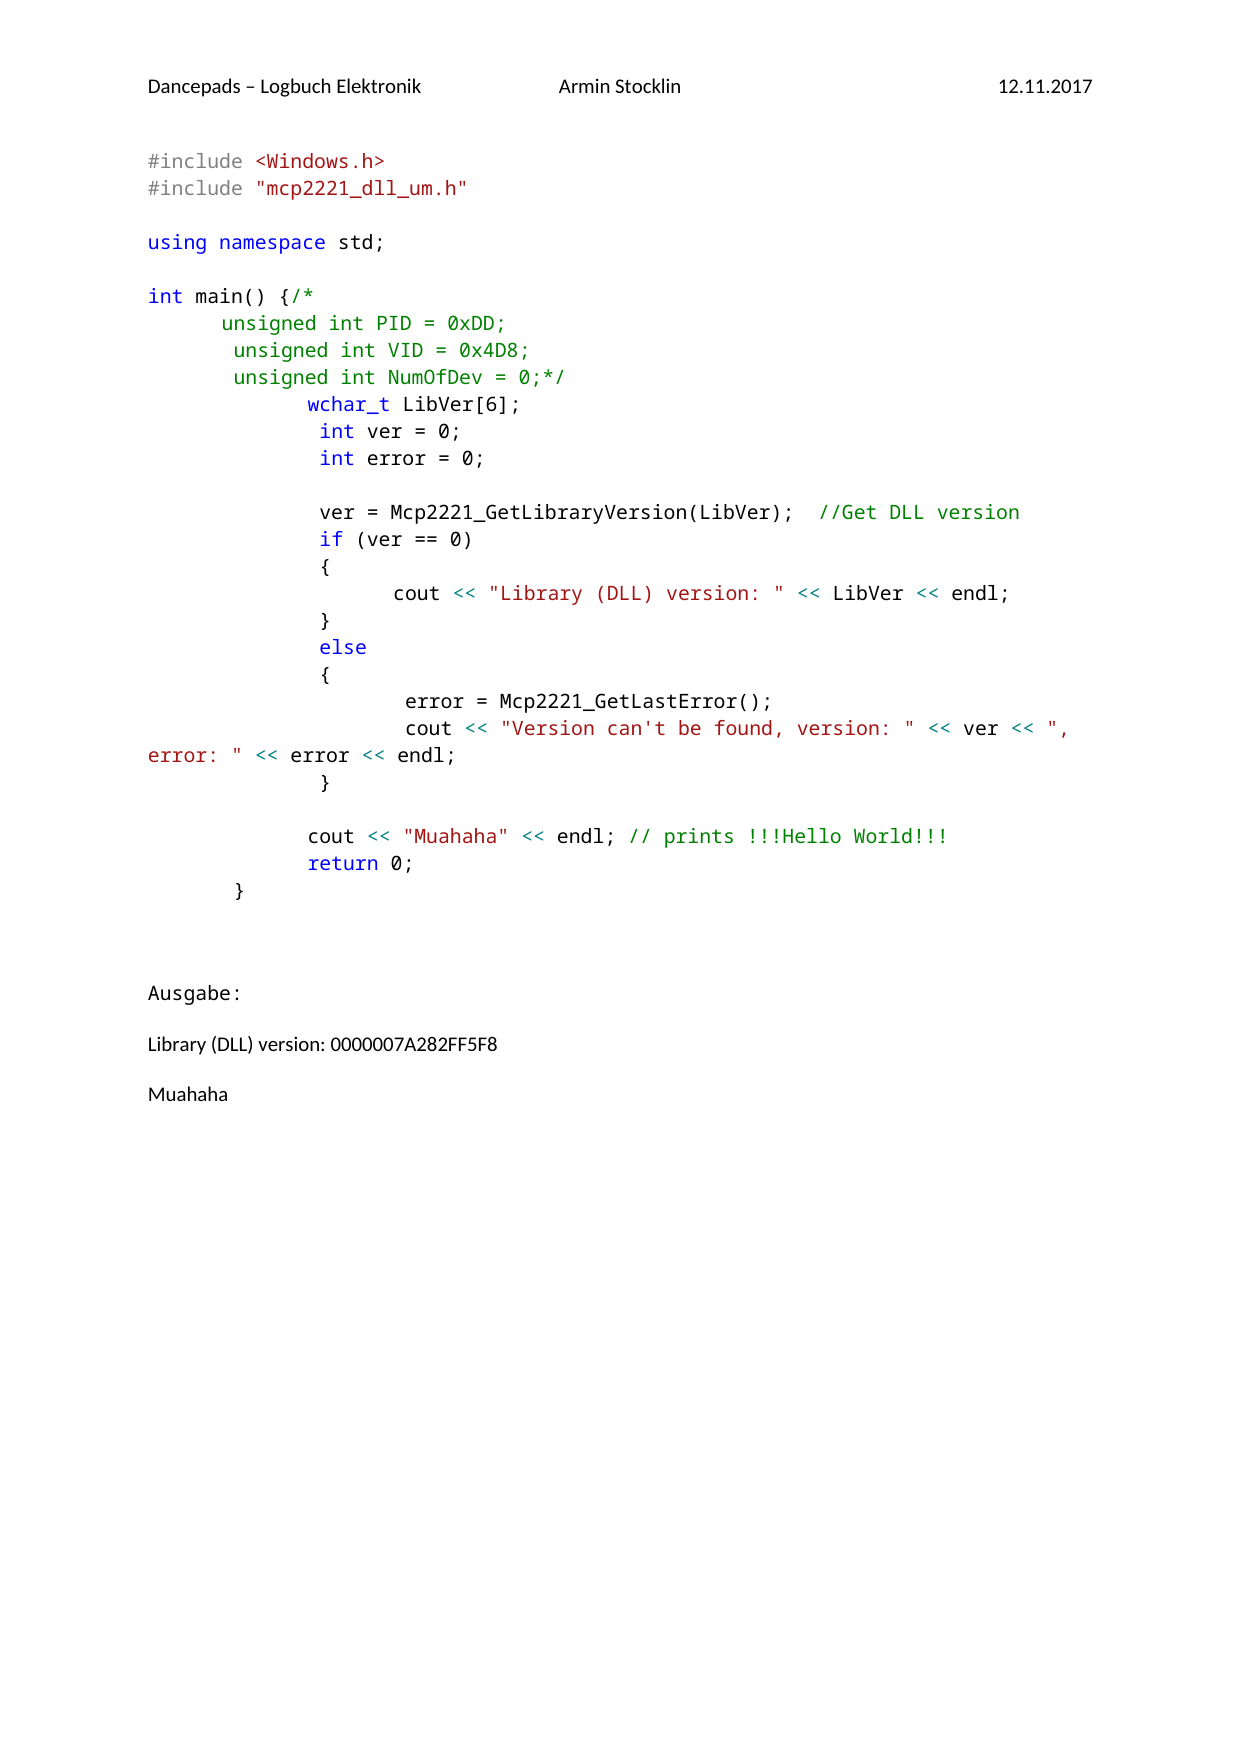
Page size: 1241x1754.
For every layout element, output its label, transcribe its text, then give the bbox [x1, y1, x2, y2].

text int main() {/* [148, 282, 1093, 309]
text cout << "Muahaha" << endl; // prints !!!Hello World!!! [148, 822, 1093, 849]
text error = Mcp2221_GetLastError(); [148, 687, 1093, 714]
text wchar_t LibVer[6]; [148, 390, 1093, 417]
text cout << "Library (DLL) version: " << LibVer << endl; [148, 579, 1093, 606]
text Library (DLL) version: 0000007A282FF5F8 [148, 1031, 1093, 1057]
text #include <Windows.h> [148, 148, 1093, 174]
text unsigned int PID = 0xDD; [148, 309, 1093, 336]
text unsigned int NumOfDev = 0;*/ [148, 363, 1093, 390]
text } [148, 768, 1093, 795]
text { [148, 552, 1093, 579]
text Muahaha [148, 1081, 1093, 1107]
text if (ver == 0) [148, 525, 1093, 552]
text #include "mcp2221_dll_um.h" [148, 174, 1093, 202]
text } [148, 876, 1093, 903]
text else [148, 633, 1093, 660]
text } [148, 606, 1093, 633]
text int ver = 0; [148, 417, 1093, 444]
text unsigned int VID = 0x4D8; [148, 336, 1093, 363]
text Ausgabe: [148, 979, 1093, 1007]
text ver = Mcp2221_GetLibraryVersion(LibVer); //Get DLL version [148, 498, 1093, 525]
text { [148, 660, 1093, 687]
text return 0; [148, 849, 1093, 876]
text cout << "Version can't be found, version: " << ver << ", error: " << error << endl; [148, 714, 1093, 768]
text using namespace std; [148, 228, 1093, 256]
text int error = 0; [148, 444, 1093, 471]
